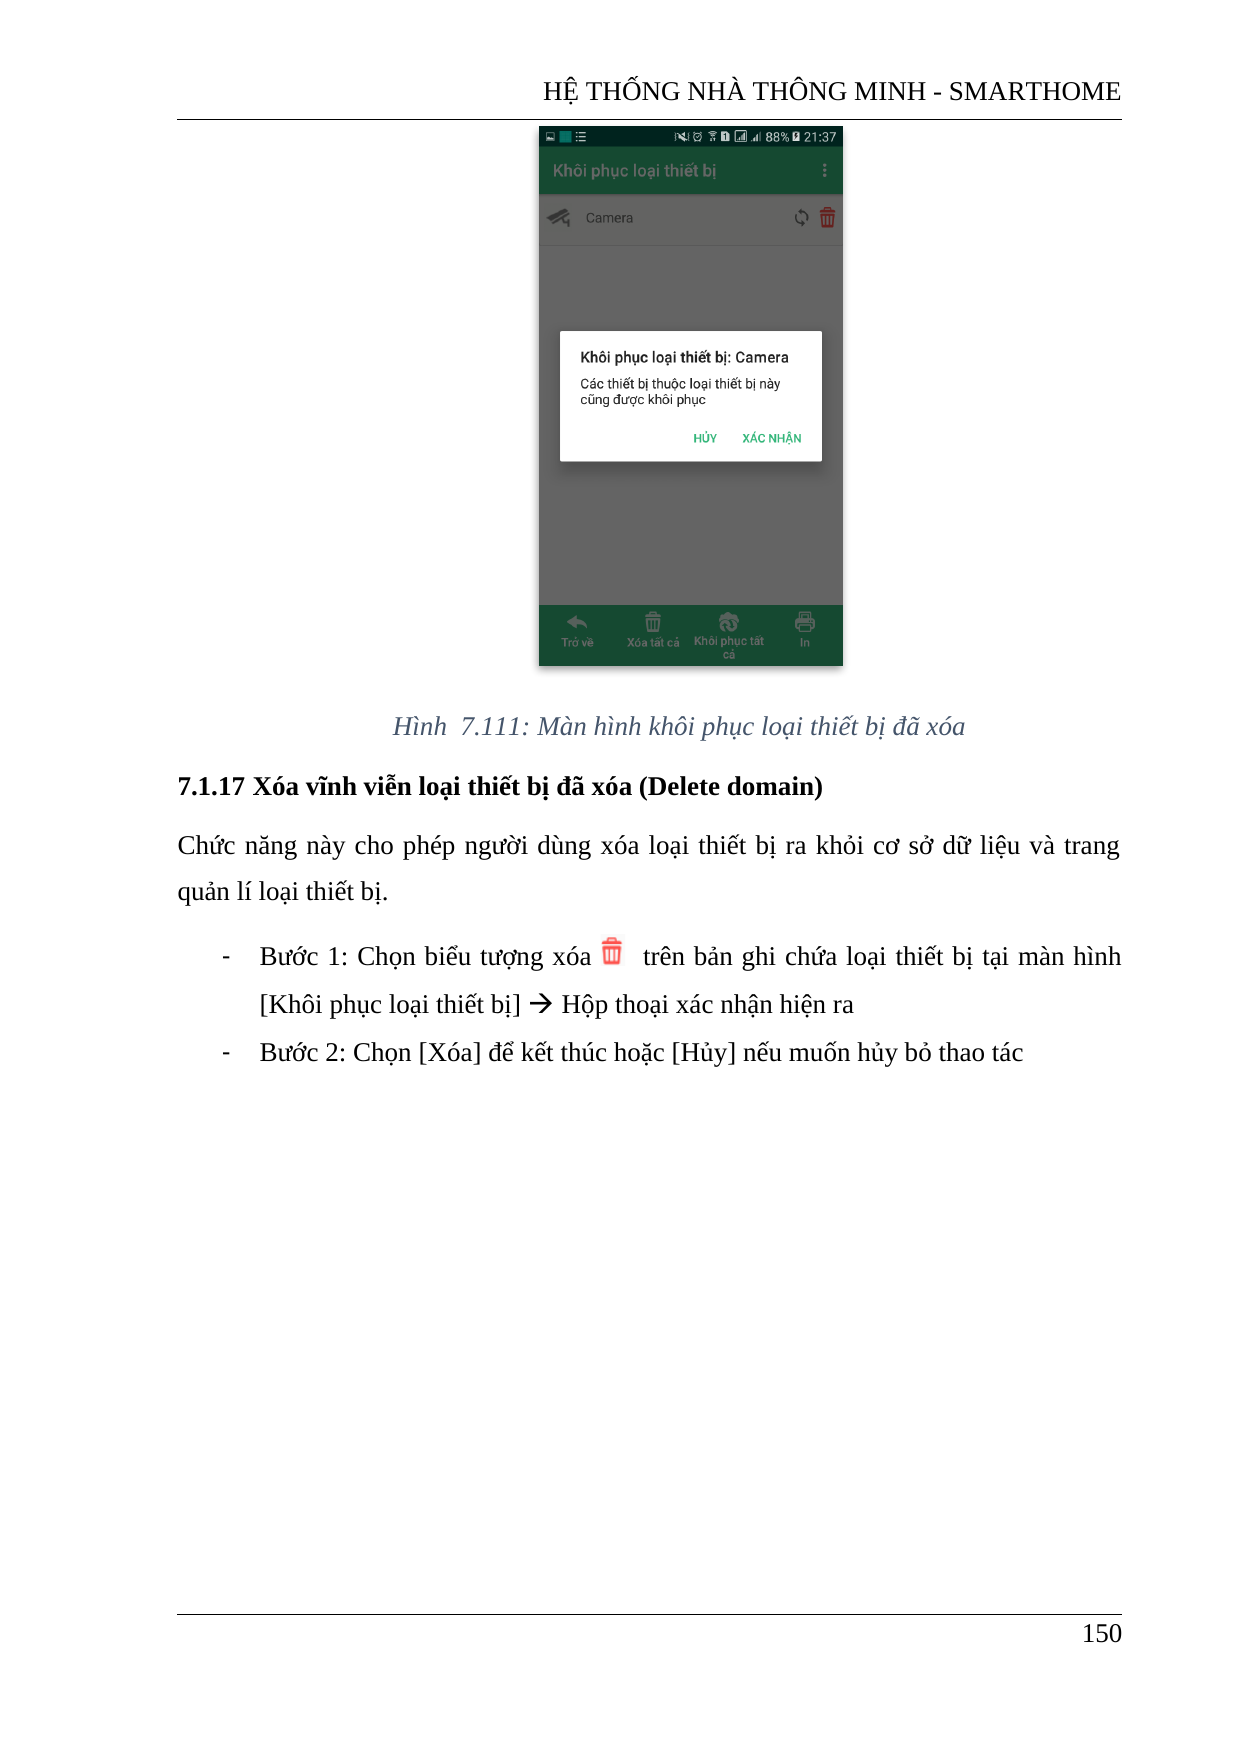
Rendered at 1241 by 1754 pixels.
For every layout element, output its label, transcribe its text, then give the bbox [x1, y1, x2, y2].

list Bước 2: Chọn [Xóa] để kết thúc hoặc [Hủy] nếu muốn hủy bỏ thao tác [222, 1035, 1122, 1068]
list Bước 1: Chọn biểu tượng xóa trên bản ghi chứa loại thiết bị tại màn hình [Khôi phục loại thiết bị] Hộp thoại xác nhận hiện ra [222, 934, 1122, 1019]
picture [600, 934, 626, 966]
subtitle Xóa vĩnh viễn loại thiết bị đã xóa (Delete domain) [177, 769, 1122, 801]
text Chức năng này cho phép người dùng xóa loại thiết bị ra khỏi cơ sở dữ liệu và trang quản lí loại thiết bị. [177, 829, 1122, 907]
picture [539, 126, 843, 666]
